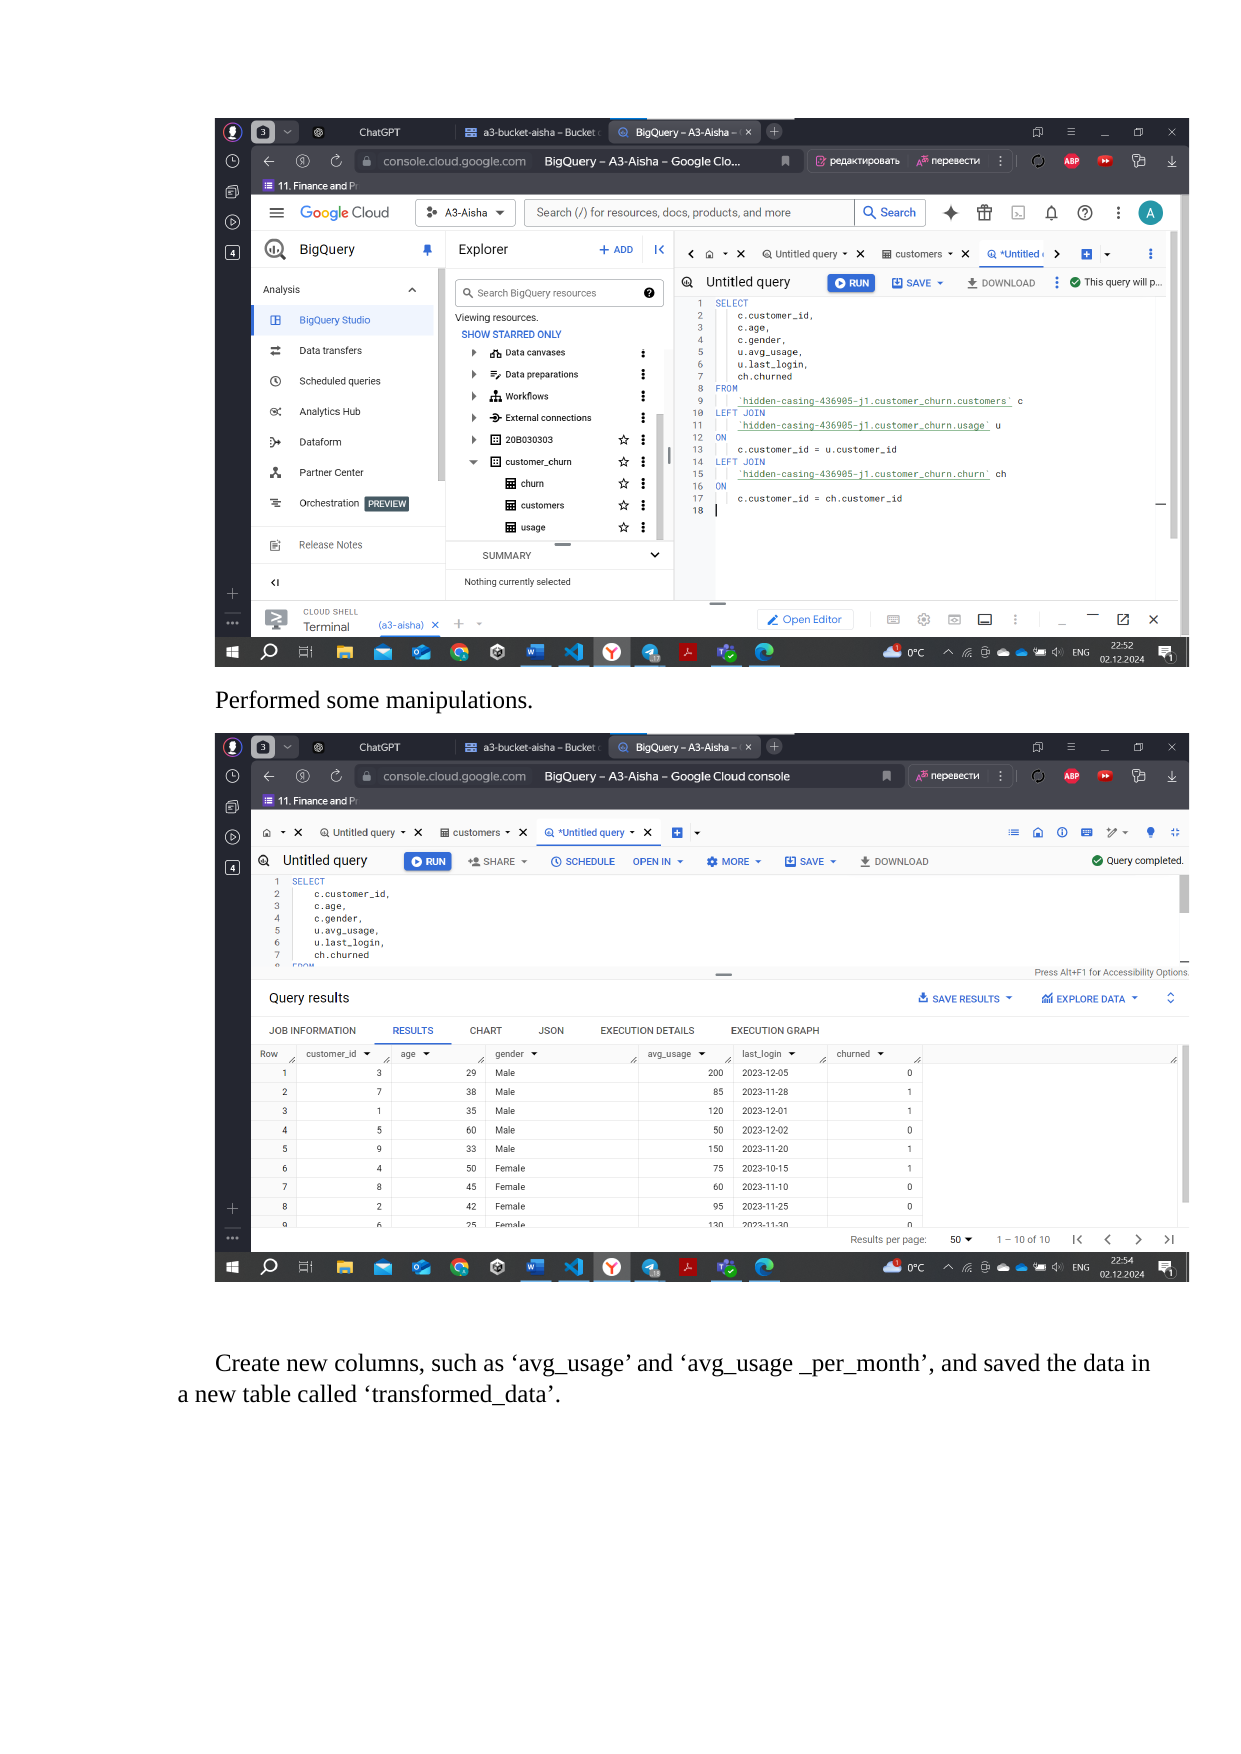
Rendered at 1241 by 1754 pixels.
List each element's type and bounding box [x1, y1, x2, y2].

picture [214, 733, 1190, 1282]
picture [214, 118, 1190, 667]
